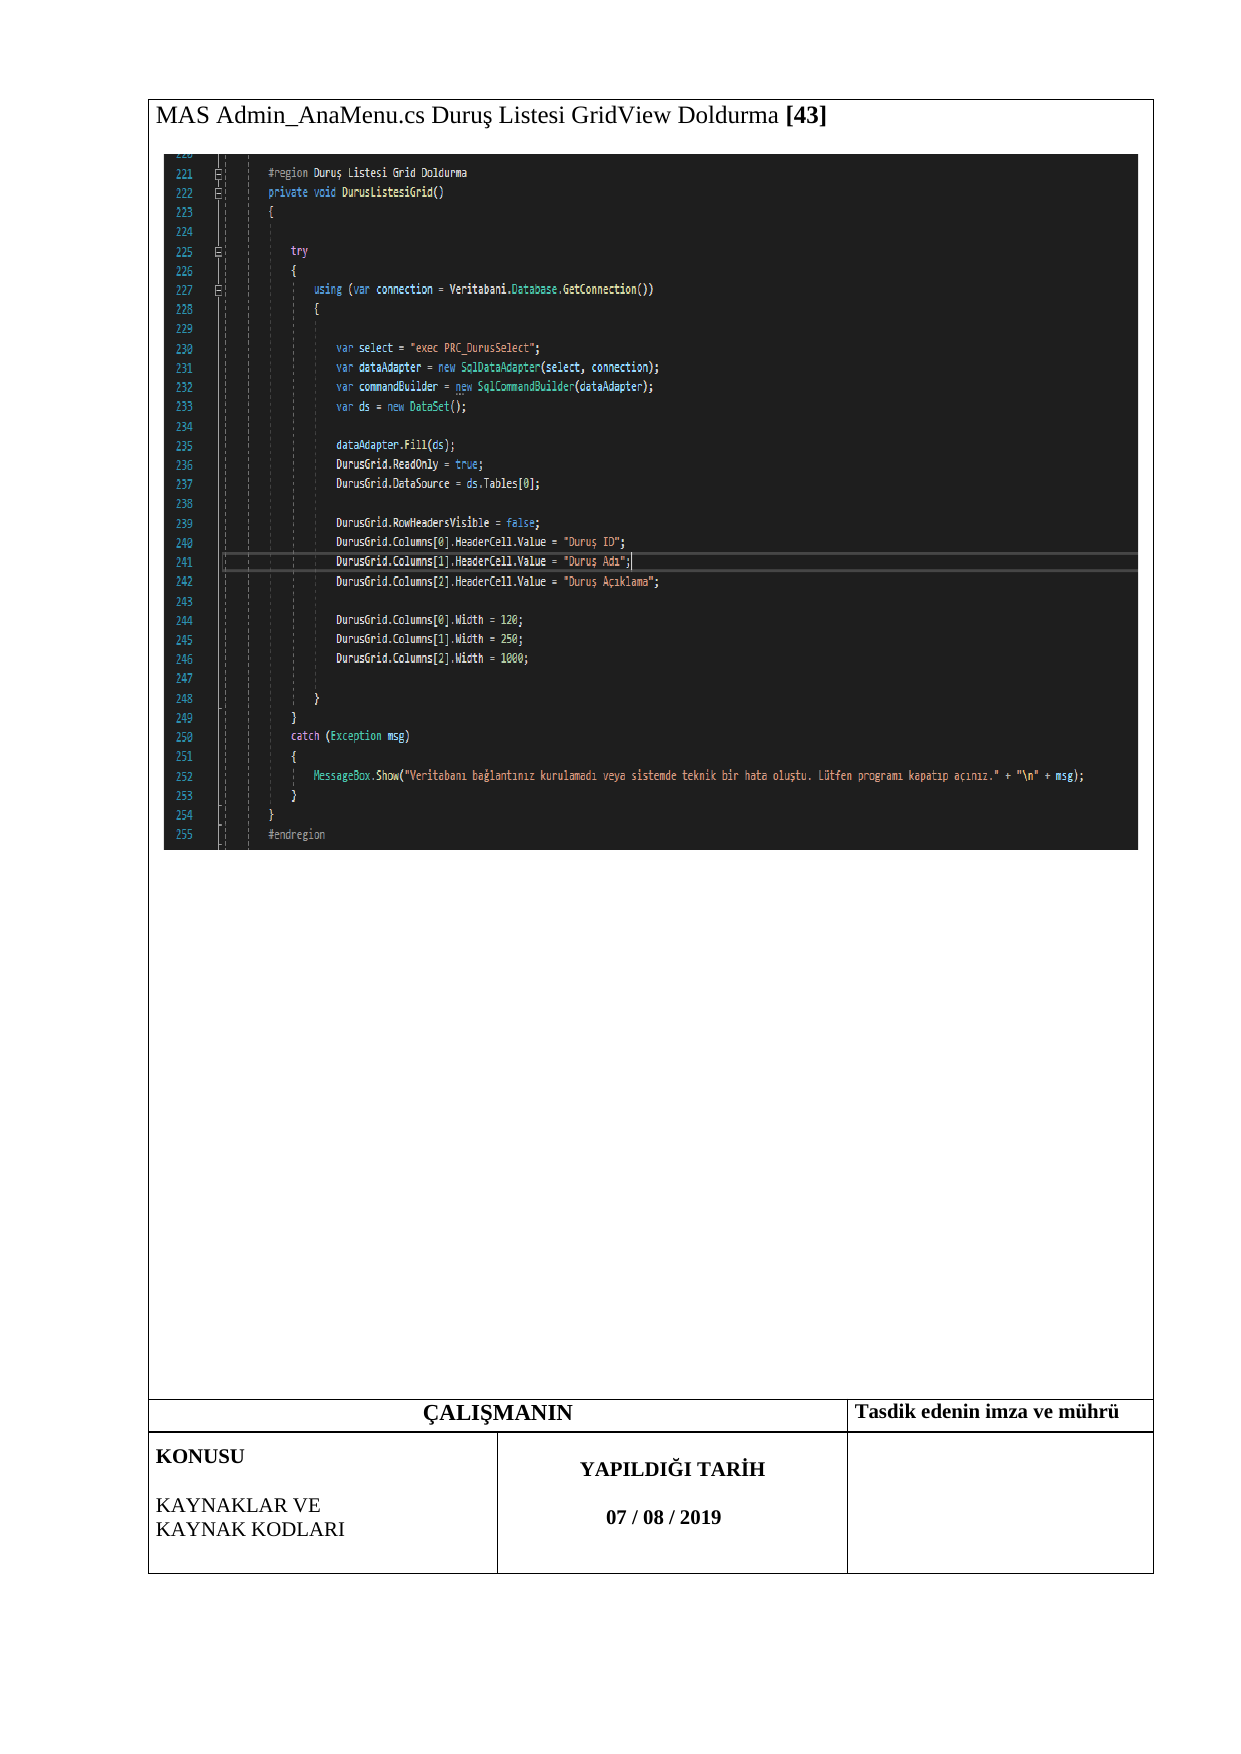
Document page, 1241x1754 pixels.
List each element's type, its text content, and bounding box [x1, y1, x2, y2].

table_cell ÇALIŞMANIN [149, 1400, 847, 1431]
table_cell YAPILDIĞI TARİH 07 / 08 / 2019 [498, 1433, 847, 1573]
table_cell [848, 1433, 1153, 1573]
table_cell KONUSU KAYNAKLAR VE KAYNAK KODLARI [149, 1433, 497, 1573]
table_cell Tasdik edenin imza ve mührü [848, 1400, 1153, 1431]
table_cell MAS Admin_AnaMenu.cs Duruş Listesi GridView Doldurma [43] [149, 100, 1153, 1398]
picture [163, 154, 1139, 850]
